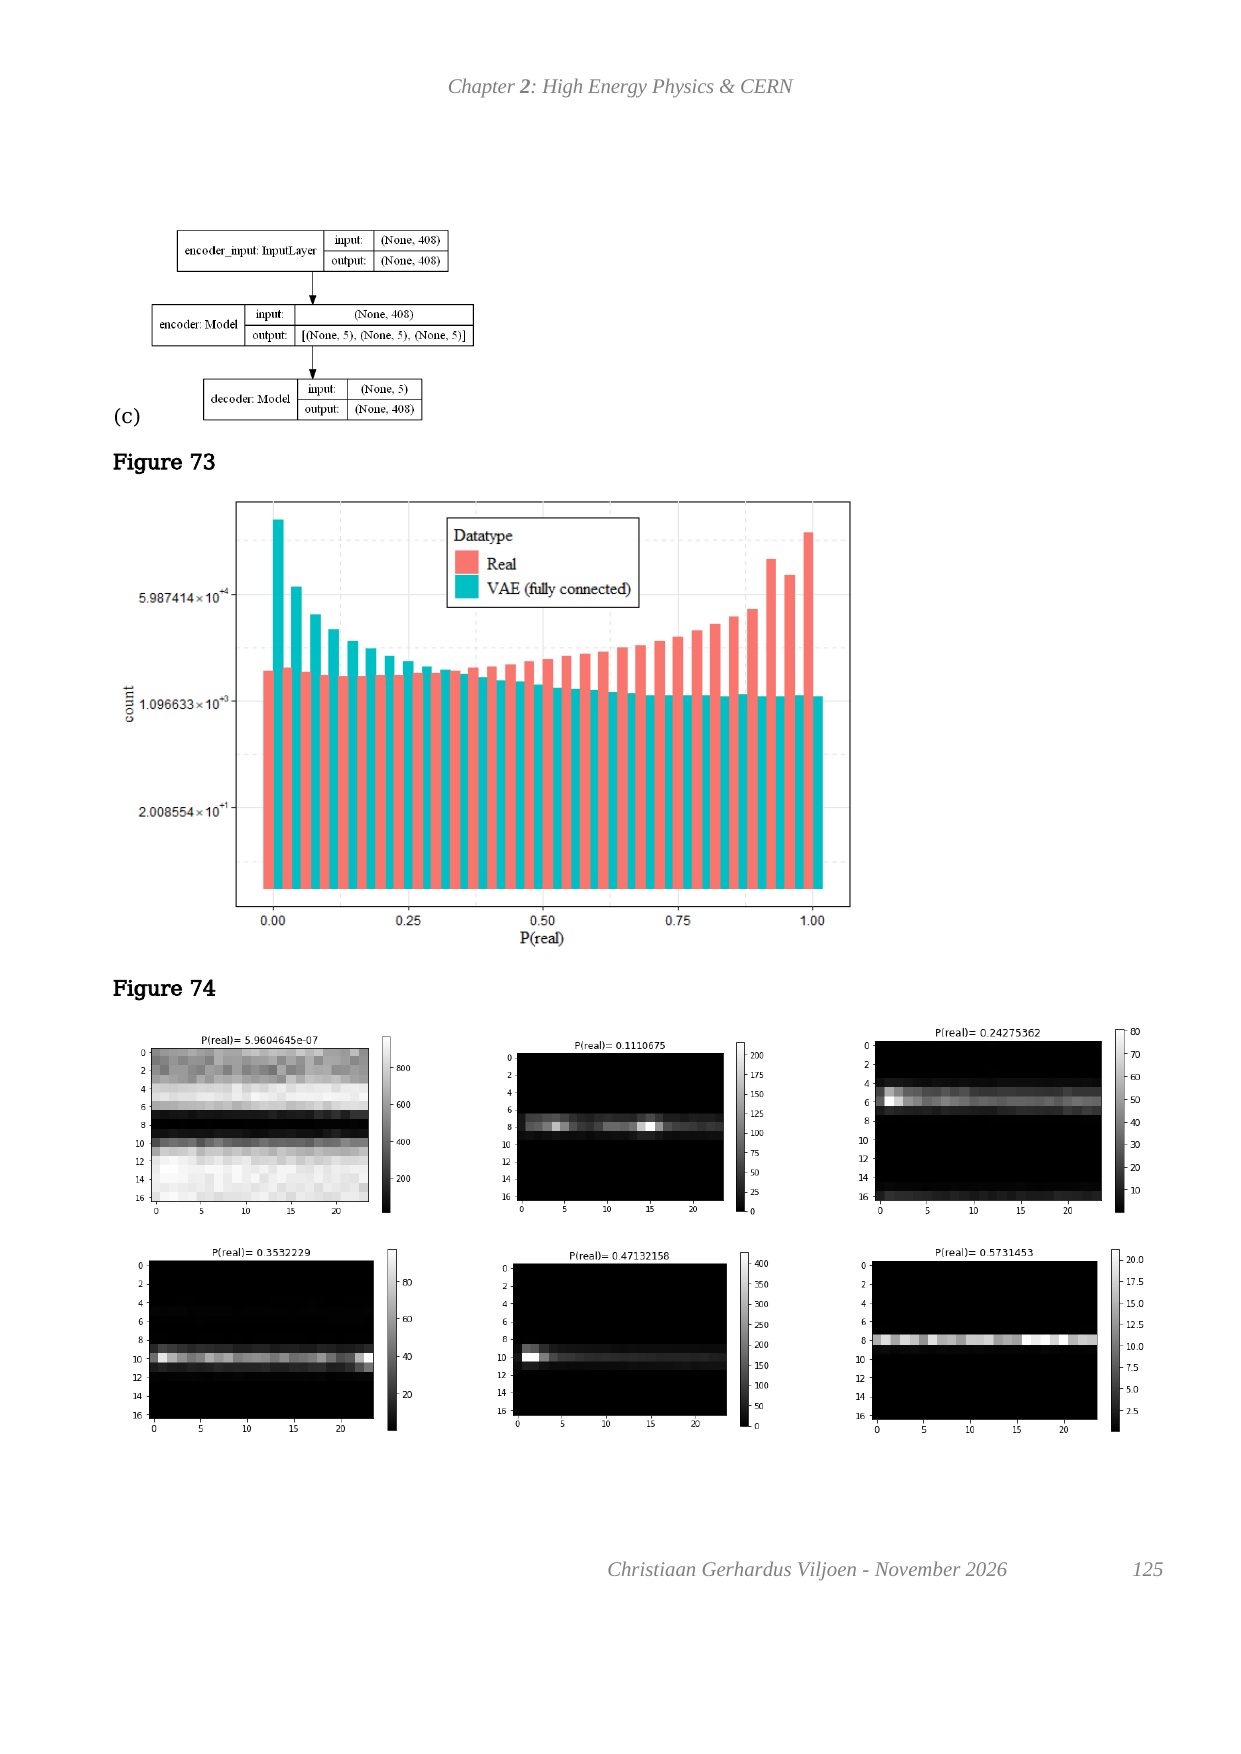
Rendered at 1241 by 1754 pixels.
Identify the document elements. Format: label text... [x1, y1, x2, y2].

table_header [75, 1021, 432, 1241]
table_cell [432, 1241, 795, 1460]
picture [849, 1240, 1149, 1440]
table_header [795, 1021, 1165, 1241]
picture [491, 1244, 774, 1436]
picture [852, 1020, 1146, 1221]
picture [496, 1035, 769, 1221]
table_cell [795, 1241, 1165, 1460]
picture [129, 1028, 416, 1221]
picture [148, 226, 477, 424]
table_header [432, 1021, 795, 1241]
picture [112, 494, 858, 954]
table_cell [75, 1241, 432, 1460]
picture [127, 1240, 418, 1439]
